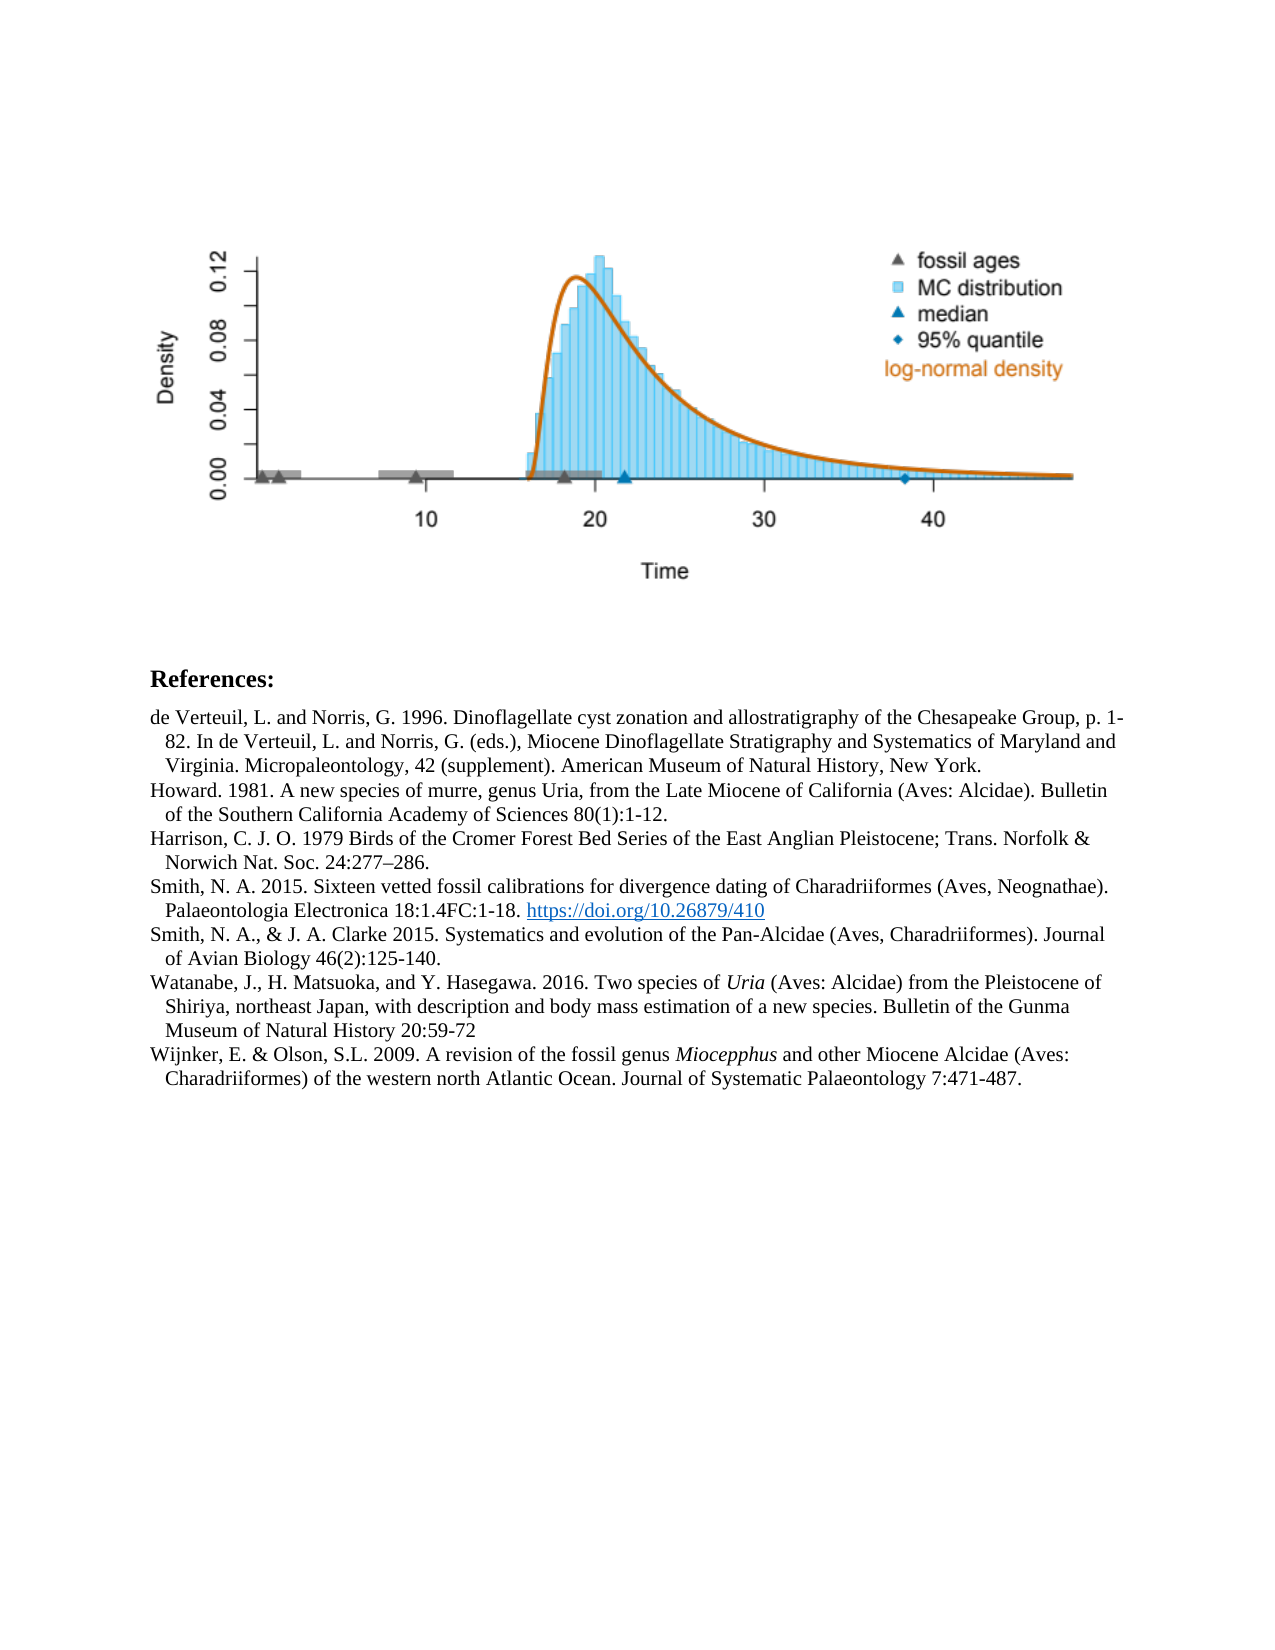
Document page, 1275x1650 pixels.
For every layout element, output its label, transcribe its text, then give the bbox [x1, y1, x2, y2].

text Smith, N. A., & J. A. Clarke 2015. Systematics and evolution of the Pan‐Alcidae (Aves, Charadriiformes). Journal of Avian Biology 46(2):125-140. [150, 922, 1125, 970]
text Harrison, C. J. O. 1979 Birds of the Cromer Forest Bed Series of the East Anglian Pleistocene; Trans. Norfolk & Norwich Nat. Soc. 24:277–286. [150, 826, 1125, 874]
text Smith, N. A. 2015. Sixteen vetted fossil calibrations for divergence dating of Charadriiformes (Aves, Neognathae). Palaeontologia Electronica 18:1.4FC:1-18. https://doi.org/10.26879/410 [150, 874, 1125, 922]
text Howard. 1981. A new species of murre, genus Uria, from the Late Miocene of California (Aves: Alcidae). Bulletin of the Southern California Academy of Sciences 80(1):1-12. [150, 777, 1125, 826]
text Wijnker, E. & Olson, S.L. 2009. A revision of the fossil genus Miocepphus and other Miocene Alcidae (Aves: Charadriiformes) of the western north Atlantic Ocean. Journal of Systematic Palaeontology 7:471-487. [150, 1042, 1125, 1090]
text References: [150, 664, 1125, 693]
text Watanabe, J., H. Matsuoka, and Y. Hasegawa. 2016. Two species of Uria (Aves: Alcidae) from the Pleistocene of Shiriya, northeast Japan, with description and body mass estimation of a new species. Bulletin of the Gunma Museum of Natural History 20:59-72 [150, 970, 1125, 1042]
text de Verteuil, L. and Norris, G. 1996. Dinoflagellate cyst zonation and allostratigraphy of the Chesapeake Group, p. 1-82. In de Verteuil, L. and Norris, G. (eds.), Miocene Dinoflagellate Stratigraphy and Systematics of Maryland and Virginia. Micropaleontology, 42 (supplement). American Museum of Natural History, New York. [150, 705, 1125, 777]
